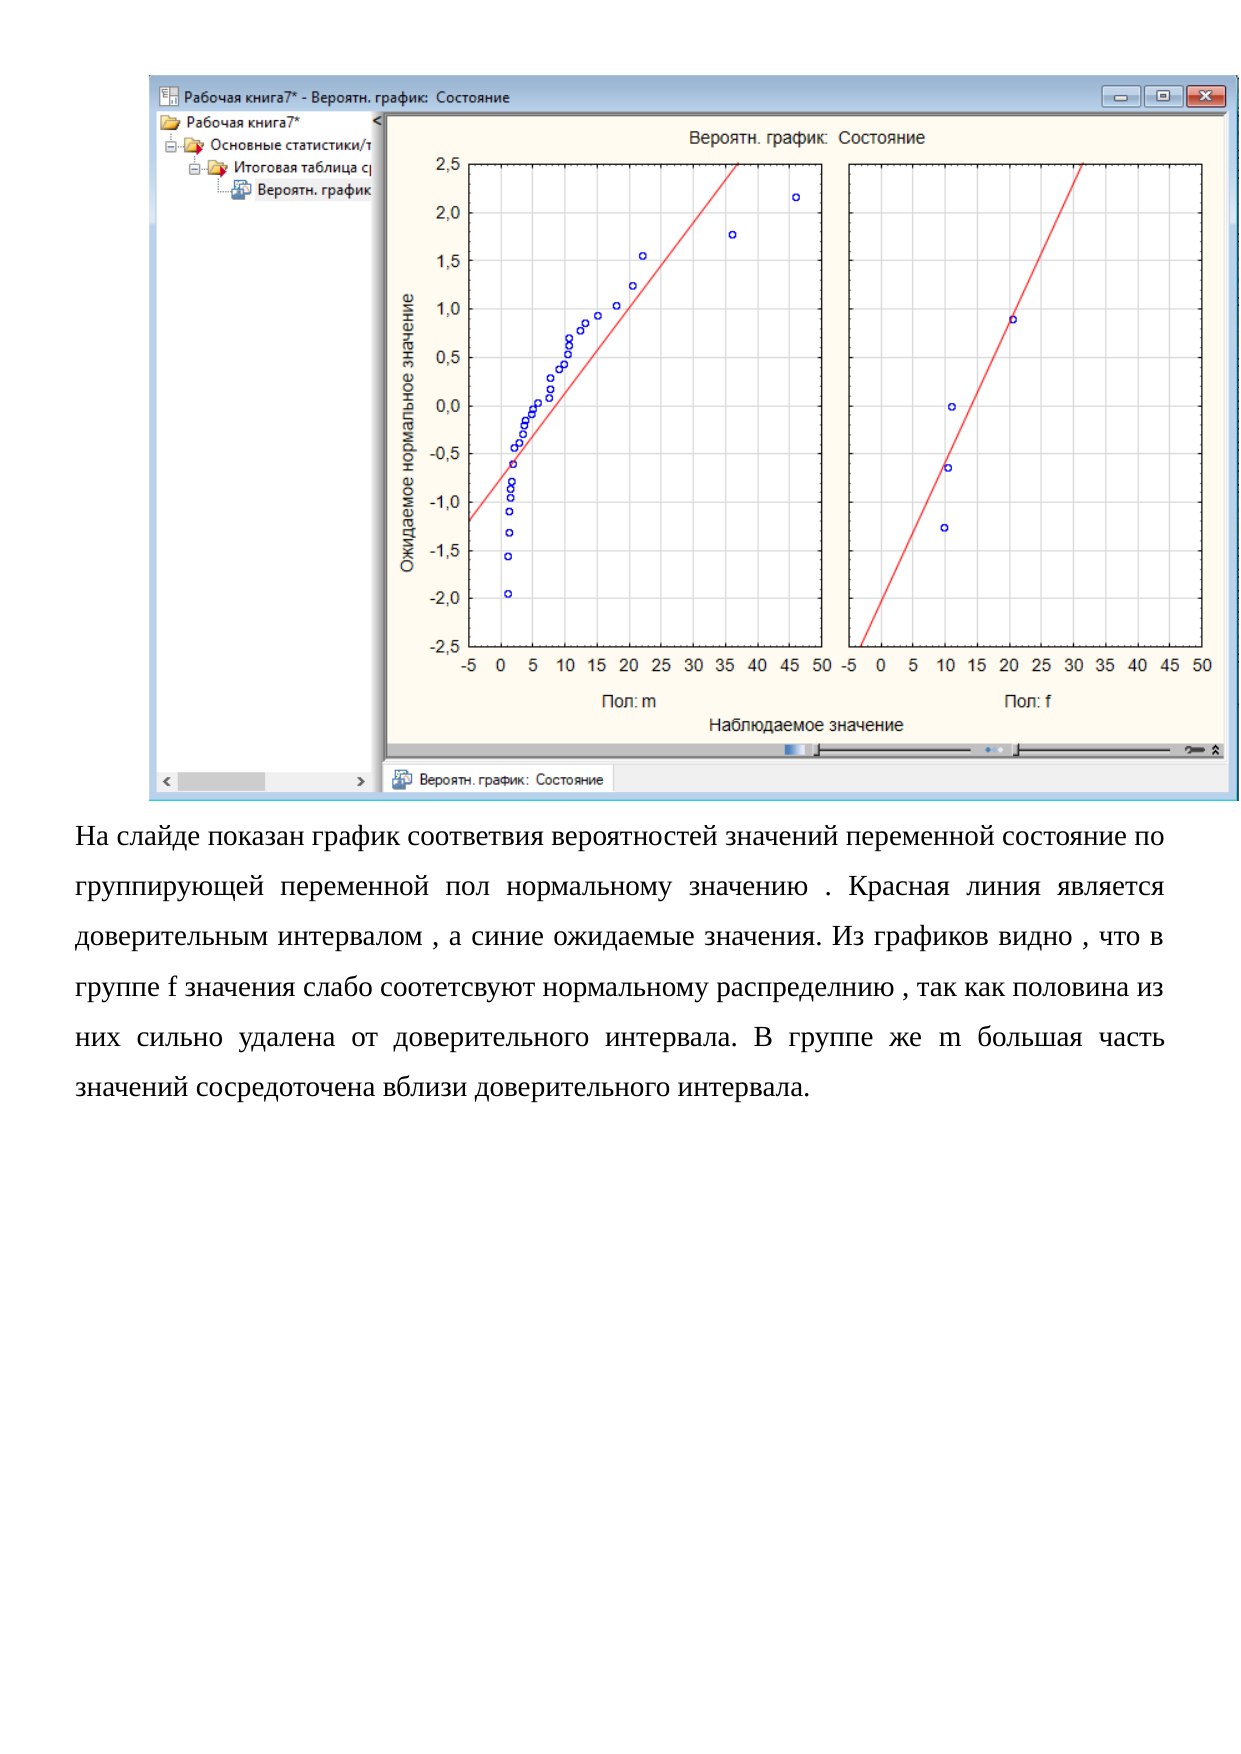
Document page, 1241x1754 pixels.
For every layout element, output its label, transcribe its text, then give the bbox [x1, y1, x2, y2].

picture [148, 75, 1239, 801]
